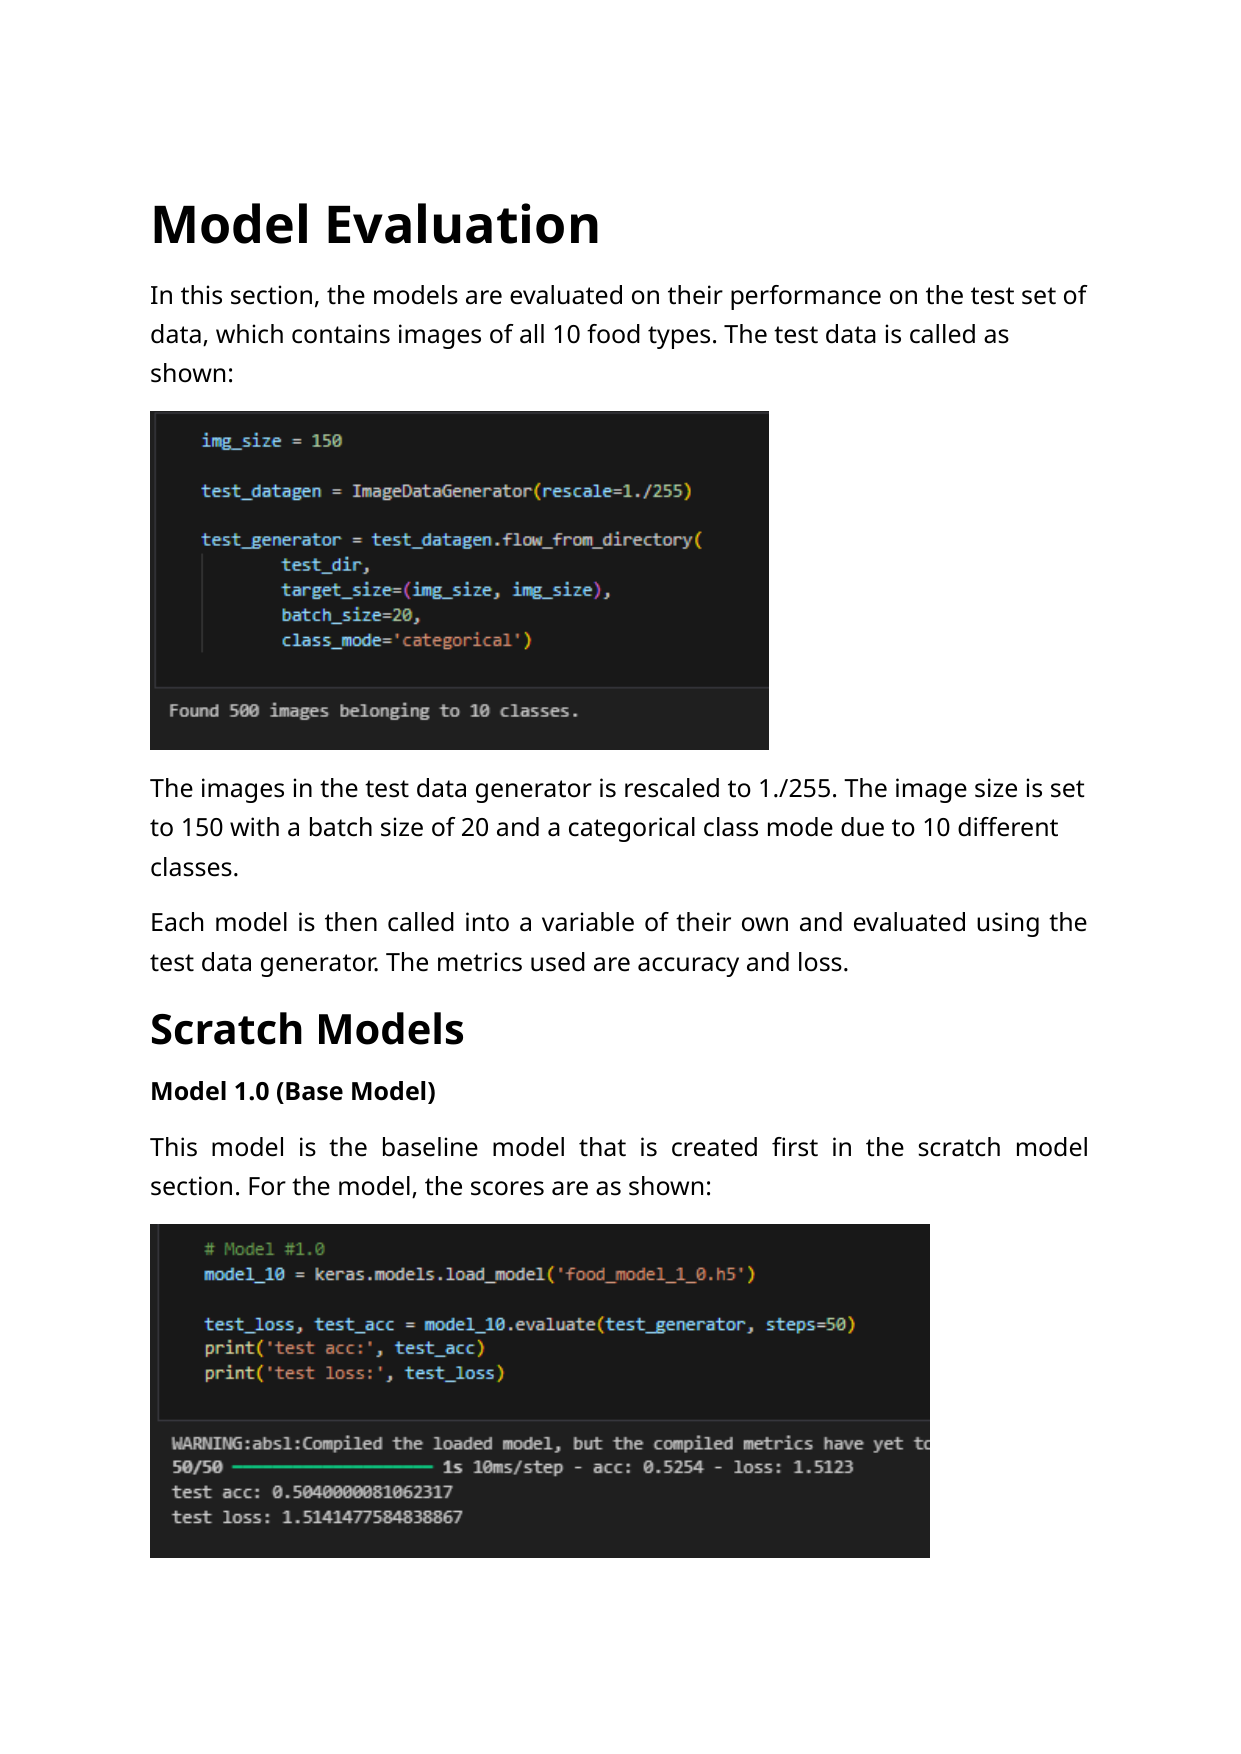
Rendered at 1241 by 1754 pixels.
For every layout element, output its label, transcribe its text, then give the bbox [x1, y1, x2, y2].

picture [150, 1224, 930, 1558]
subtitle Scratch Models [150, 1000, 1090, 1057]
text Each model is then called into a variable of their own and evaluated using the test data generator. The metrics used are accuracy and loss. [150, 905, 1090, 978]
picture [150, 411, 769, 750]
text The images in the test data generator is rescaled to 1./255. The image size is set to 150 with a batch size of 20 and a categorical class mode due to 10 different classes. [150, 771, 1090, 883]
subtitle Model Evaluation [150, 187, 1090, 258]
text This model is the baseline model that is created first in the scratch model section. For the model, the scores are as shown: [150, 1129, 1090, 1203]
text Model 1.0 (Base Model) [150, 1074, 1090, 1108]
text In this section, the models are evaluated on their performance on the test set of data, which contains images of all 10 food types. The test data is called as shown: [150, 277, 1090, 390]
